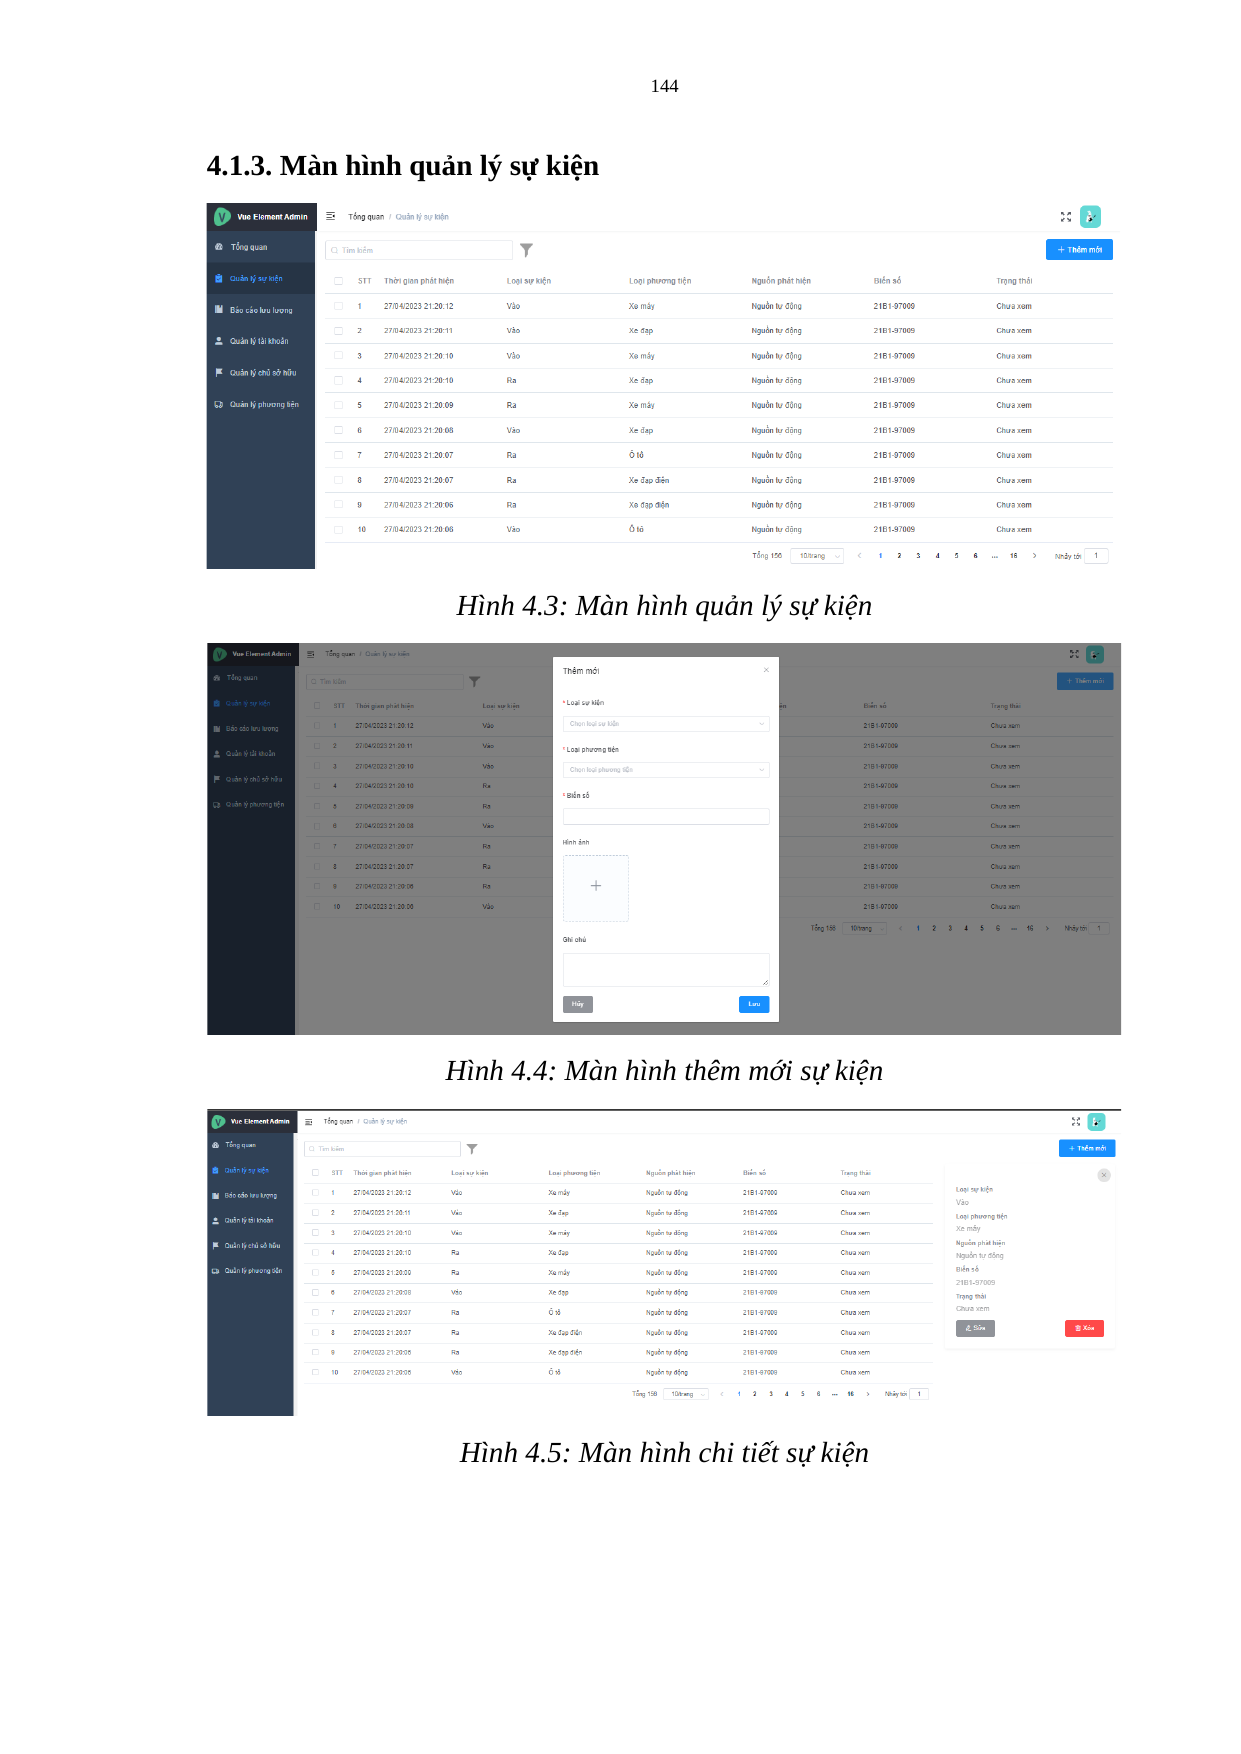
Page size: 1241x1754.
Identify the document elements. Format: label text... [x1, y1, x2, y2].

text Hình 4.5: Màn hình chi tiết sự kiện [207, 1435, 1122, 1468]
text Hình 4.3: Màn hình quản lý sự kiện [207, 588, 1122, 621]
text Hình 4.4: Màn hình thêm mới sự kiện [207, 1053, 1122, 1087]
subtitle Màn hình quản lý sự kiện [207, 148, 1122, 181]
picture [206, 203, 1121, 569]
picture [207, 643, 1122, 1035]
picture [207, 1109, 1122, 1416]
